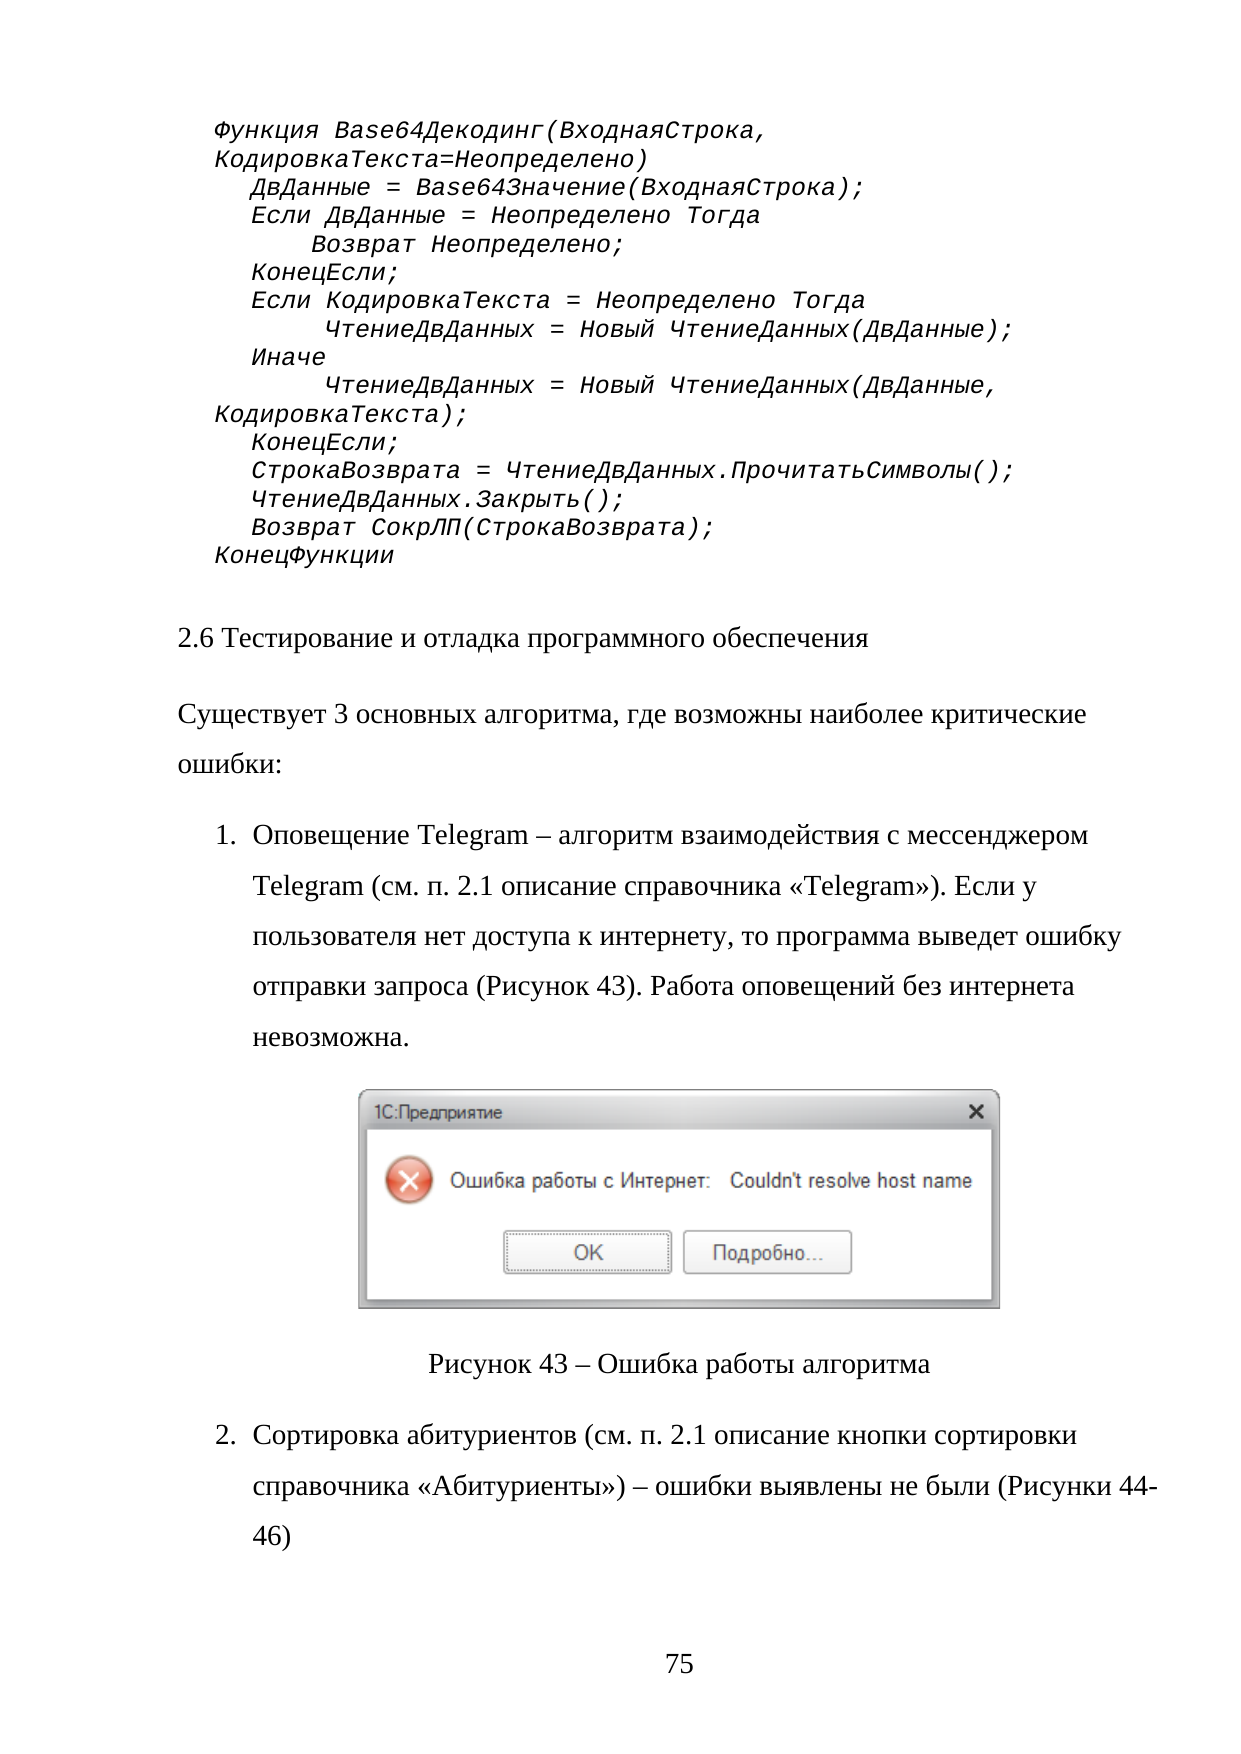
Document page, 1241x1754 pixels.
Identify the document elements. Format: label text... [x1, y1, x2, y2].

picture [358, 1089, 1001, 1309]
text КонецФункции [214, 543, 1181, 571]
text Иначе [214, 345, 1181, 373]
text Рисунок 43 – Ошибка работы алгоритма [177, 1346, 1181, 1380]
text Функция Base64Декодинг(ВходнаяСтрока, КодировкаТекста=Неопределено) [214, 118, 1181, 175]
text ЧтениеДвДанных = Новый ЧтениеДанных(ДвДанные, КодировкаТекста); [214, 373, 1181, 430]
subtitle 2.6 Тестирование и отладка программного обеспечения [177, 621, 1181, 654]
text Если ДвДанные = Неопределено Тогда [214, 203, 1181, 231]
text Возврат Неопределено; [214, 231, 1181, 260]
list Оповещение Telegram – алгоритм взаимодействия с мессенджером Telegram (см. п. 2.1 описание справочника «Telegram»). Если у пользователя нет доступа к интернету, то программа выведет ошибку отправки запроса (Рисунок 43). Работа оповещений без интернета невозможна. [215, 817, 1181, 1052]
text КонецЕсли; [214, 430, 1181, 458]
text Если КодировкаТекста = Неопределено Тогда [214, 288, 1181, 316]
text КонецЕсли; [214, 260, 1181, 288]
text ЧтениеДвДанных = Новый ЧтениеДанных(ДвДанные); [214, 316, 1181, 345]
text Существует 3 основных алгоритма, где возможны наиболее критические ошибки: [177, 696, 1181, 780]
text ДвДанные = Base64Значение(ВходнаяСтрока); [214, 175, 1181, 203]
text Возврат СокрЛП(СтрокаВозврата); [214, 515, 1181, 543]
text ЧтениеДвДанных.Закрыть(); [214, 486, 1181, 515]
list Сортировка абитуриентов (см. п. 2.1 описание кнопки сортировки справочника «Абитуриенты») – ошибки выявлены не были (Рисунки 44-46) [215, 1417, 1181, 1551]
text СтрокаВозврата = ЧтениеДвДанных.ПрочитатьСимволы(); [214, 458, 1181, 486]
